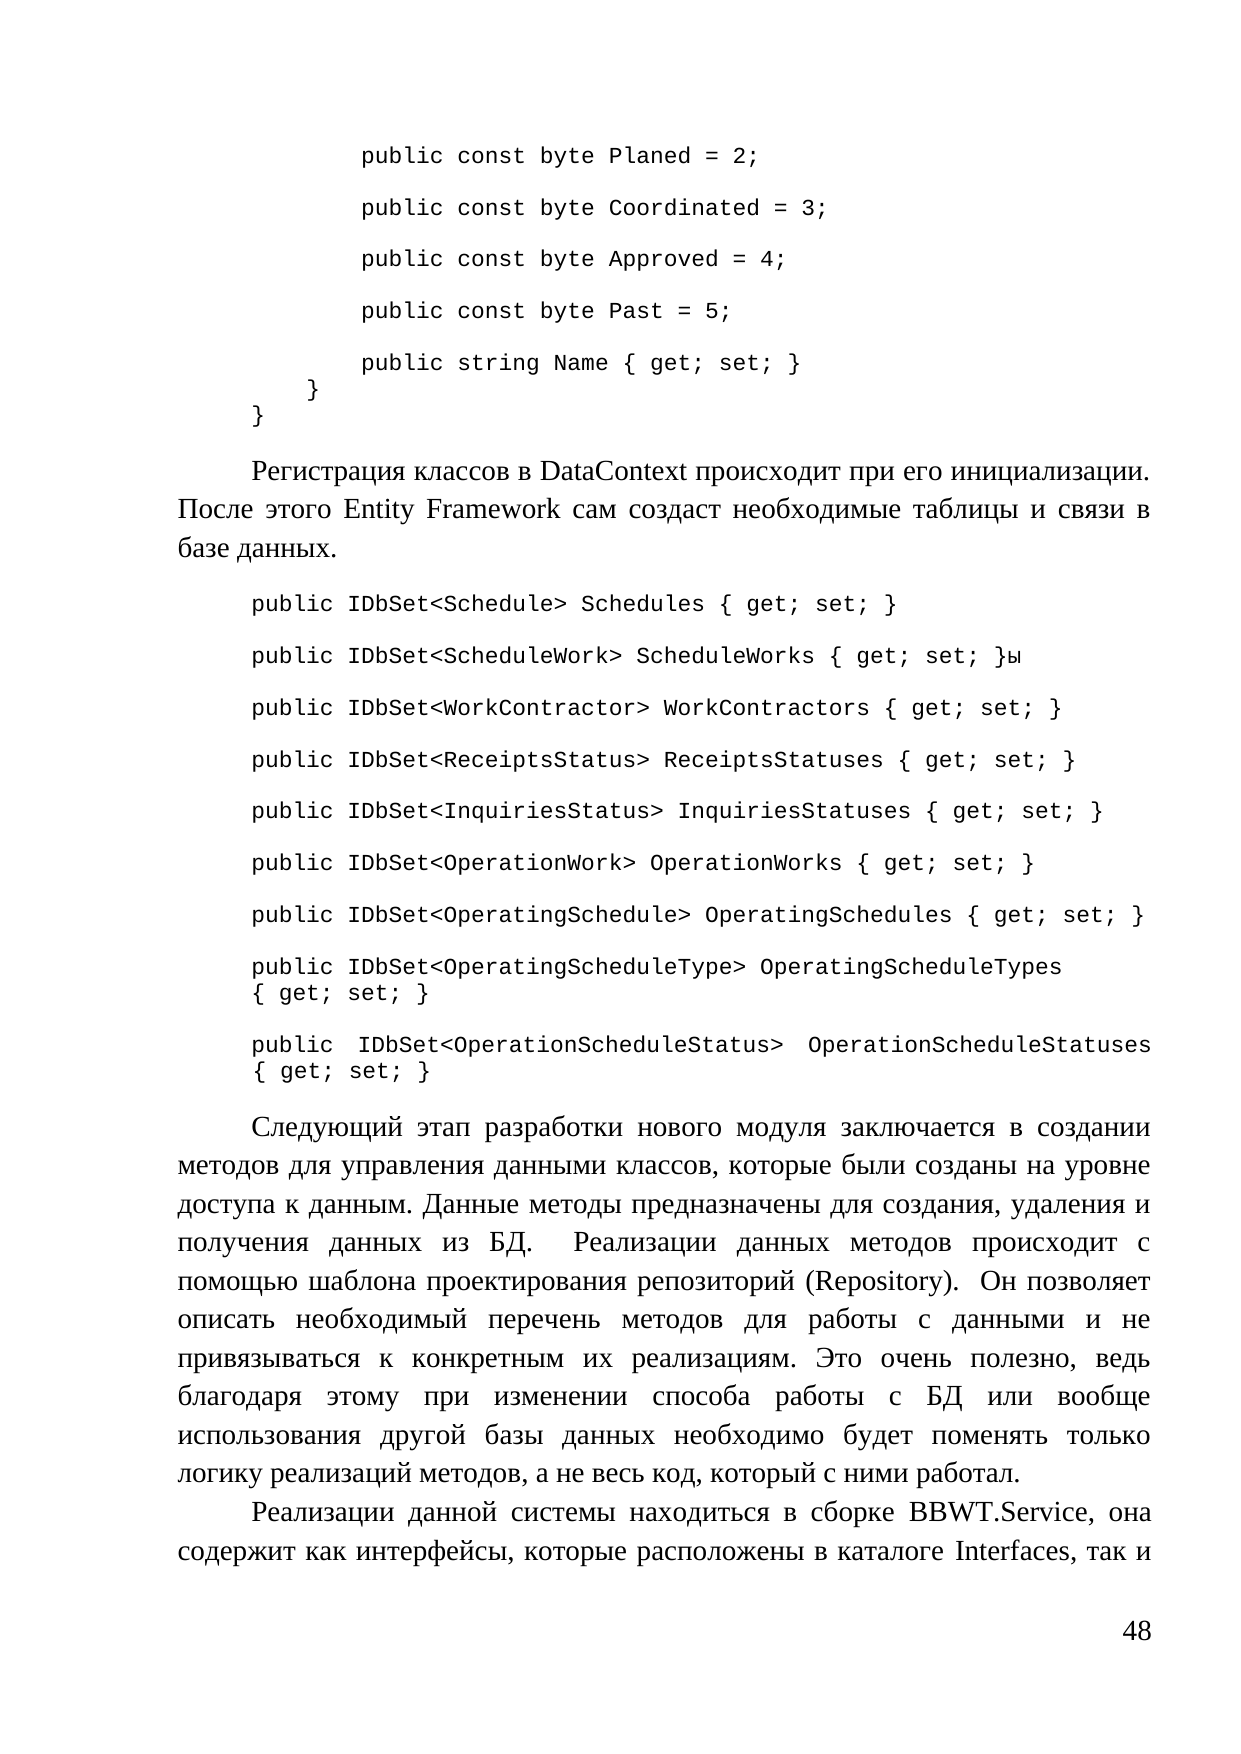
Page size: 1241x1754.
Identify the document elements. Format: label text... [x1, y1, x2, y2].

text Регистрация классов в DataContext происходит при его инициализации. После этого Entity Framework сам создаст необходимые таблицы и связи в базе данных. [177, 453, 1152, 564]
text public IDbSet<ScheduleWork> ScheduleWorks { get; set; }ы [251, 644, 1152, 670]
text public IDbSet<OperatingSchedule> OperatingSchedules { get; set; } [251, 903, 1152, 929]
text Следующий этап разработки нового модуля заключается в создании методов для управления данными классов, которые были созданы на уровне доступа к данным. Данные методы предназначены для создания, удаления и получения данных из БД. Реализации данных методов происходит с помощью шаблона проектирования репозиторий (Repository). Он позволяет описать необходимый перечень методов для работы с данными и не привязываться к конкретным их реализациям. Это очень полезно, ведь благодаря этому при изменении способа работы с БД или вообще использования другой базы данных необходимо будет поменять только логику реализаций методов, а не весь код, который с ними работал. [177, 1109, 1152, 1489]
text public IDbSet<OperationWork> OperationWorks { get; set; } [251, 852, 1152, 878]
text public const byte Planed = 2; [251, 144, 1152, 170]
text public IDbSet<OperationScheduleStatus> OperationScheduleStatuses { get; set; } [251, 1033, 1152, 1085]
text public const byte Past = 5; [251, 300, 1152, 326]
text { get; set; } [251, 981, 1152, 1007]
text public IDbSet<InquiriesStatus> InquiriesStatuses { get; set; } [251, 800, 1152, 826]
text public IDbSet<ReceiptsStatus> ReceiptsStatuses { get; set; } [251, 748, 1152, 774]
text } [251, 377, 1152, 403]
text public IDbSet<OperatingScheduleType> OperatingScheduleTypes [251, 955, 1152, 981]
text public string Name { get; set; } [251, 352, 1152, 377]
text } [251, 403, 1152, 429]
text public IDbSet<WorkContractor> WorkContractors { get; set; } [251, 696, 1152, 722]
text public const byte Approved = 4; [251, 248, 1152, 274]
text public IDbSet<Schedule> Schedules { get; set; } [251, 592, 1152, 618]
text public const byte Coordinated = 3; [251, 196, 1152, 222]
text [177, 1494, 1152, 1566]
